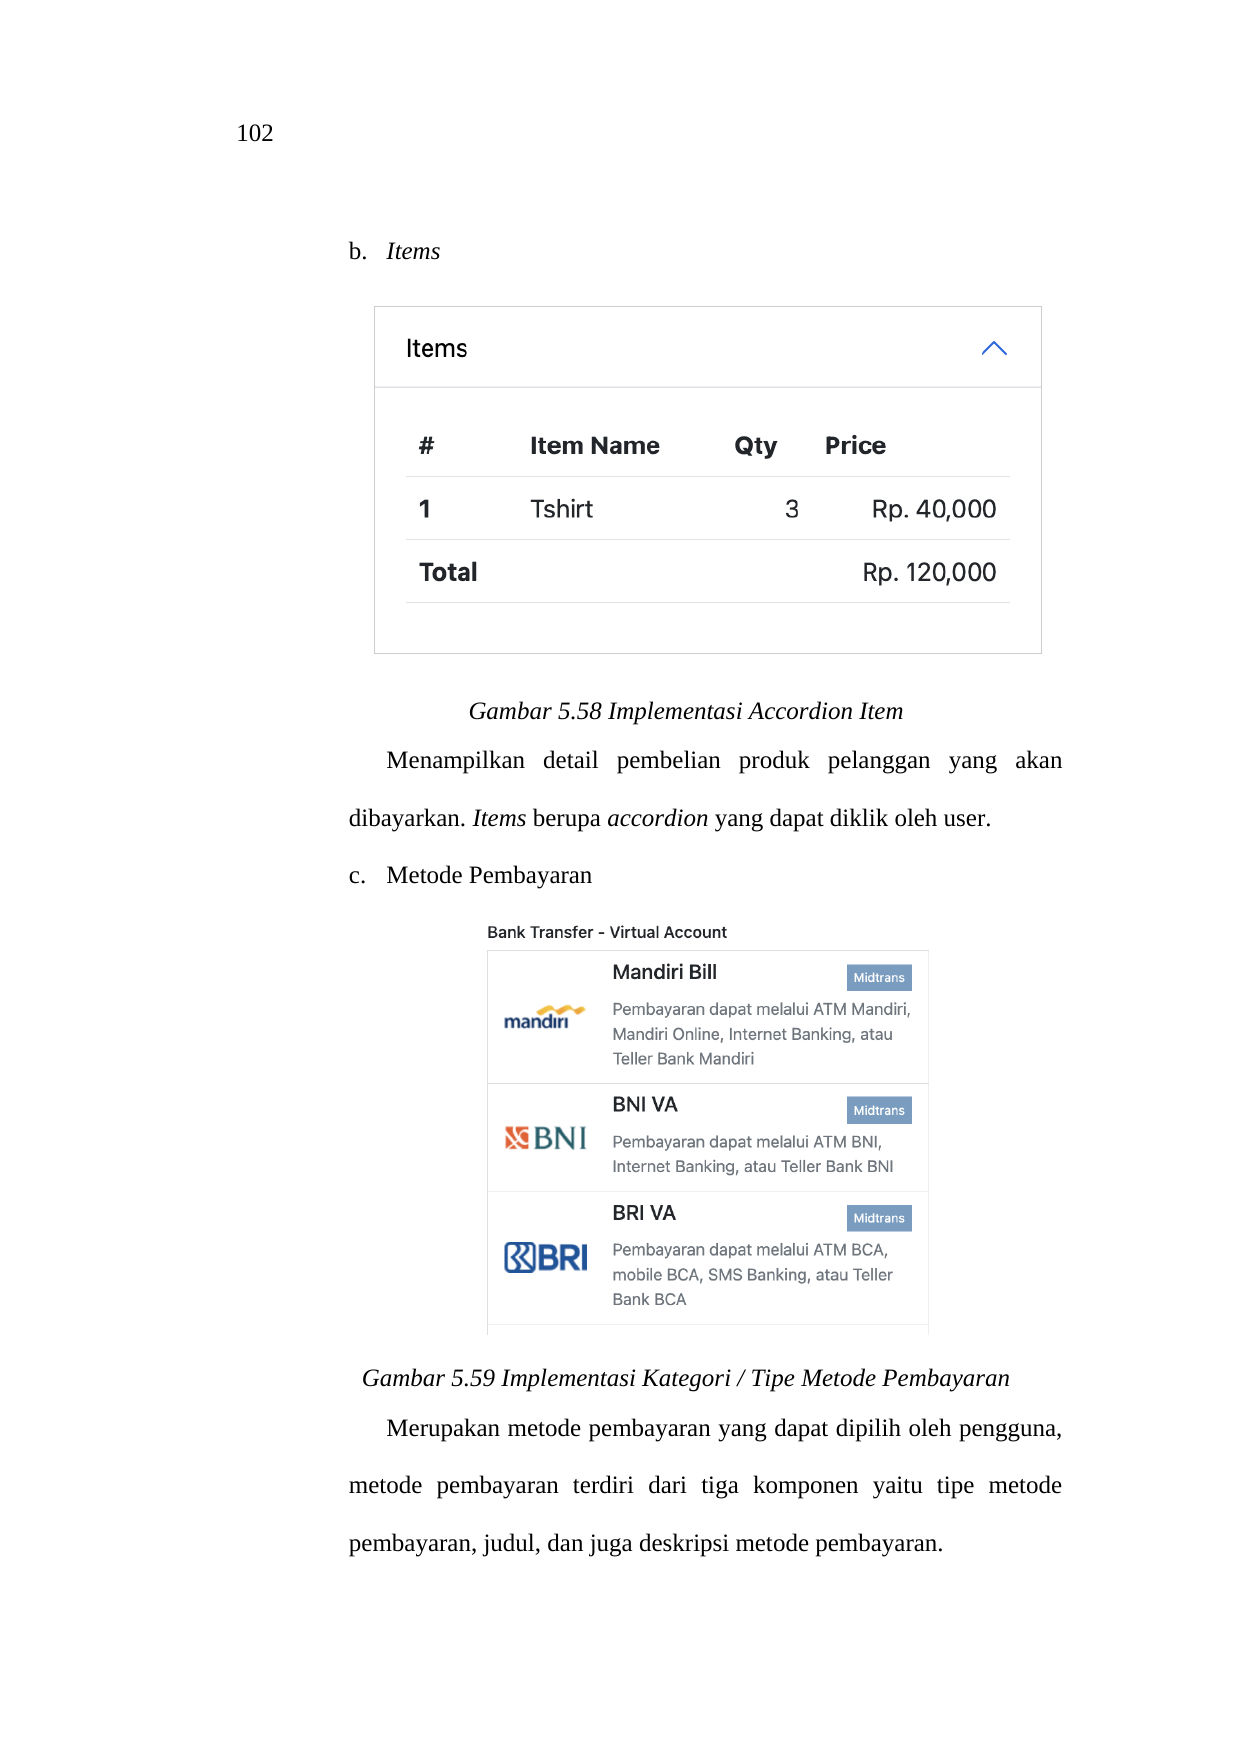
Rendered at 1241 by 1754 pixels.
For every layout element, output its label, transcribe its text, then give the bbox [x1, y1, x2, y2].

text Menampilkan detail pembelian produk pelanggan yang akan dibayarkan. Items berupa accordion yang dapat diklik oleh user. [349, 745, 1063, 832]
picture [476, 917, 936, 1335]
picture [356, 293, 1056, 667]
list Items [349, 236, 1063, 265]
list Metode Pembayaran [349, 860, 1063, 889]
text Merupakan metode pembayaran yang dapat dipilih oleh pengguna, metode pembayaran terdiri dari tiga komponen yaitu tipe metode pembayaran, judul, dan juga deskripsi metode pembayaran. [349, 1413, 1063, 1557]
